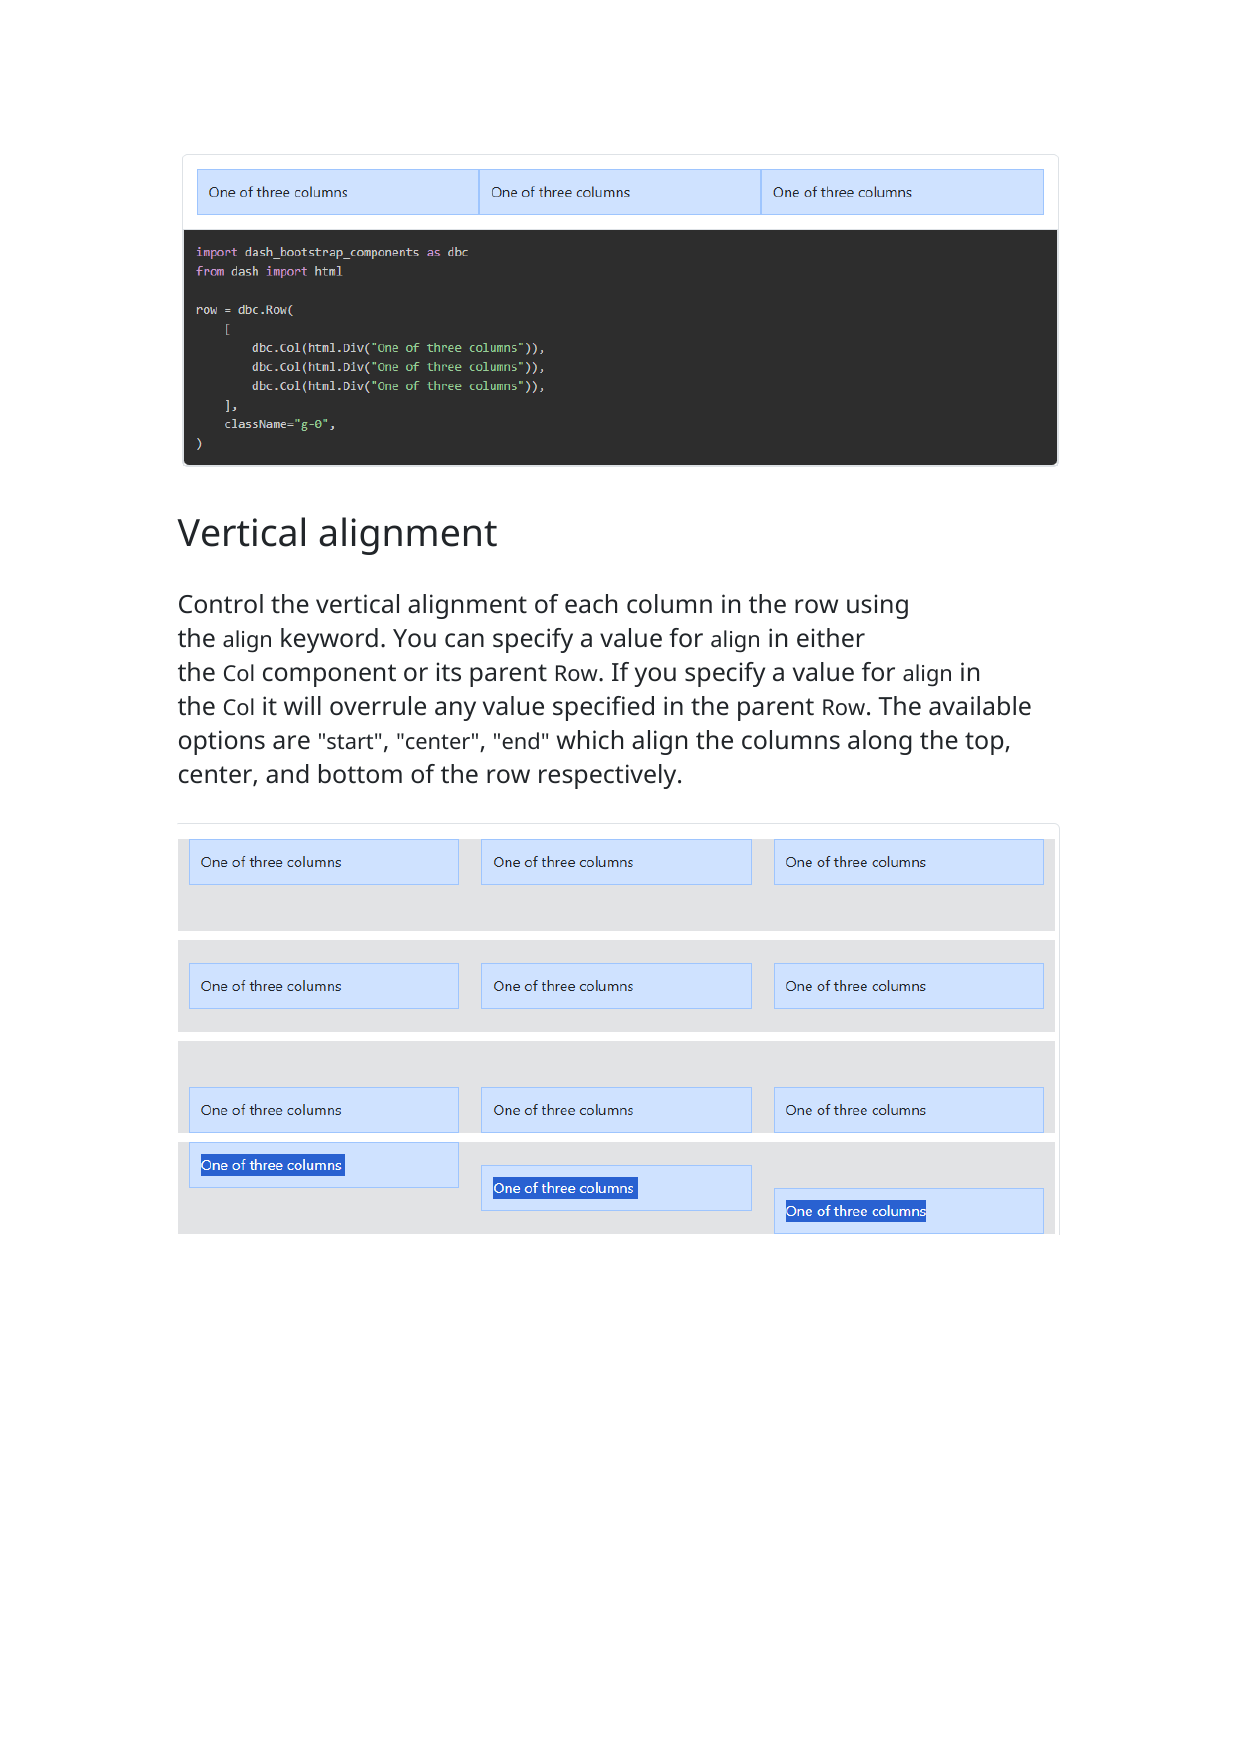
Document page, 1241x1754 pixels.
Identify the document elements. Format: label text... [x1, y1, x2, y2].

picture [177, 820, 1063, 1235]
picture [177, 147, 1063, 473]
text Control the vertical alignment of each column in the row using the align keyword. You can specify a value for align in either the Col component or its parent Row. If you specify a value for align in the Col it will overrule any value specified in the parent Row. The available options are "start", "center", "end" which align the columns along the top, center, and bottom of the row respectively. [177, 587, 1063, 791]
subtitle Vertical alignment [177, 506, 1063, 557]
